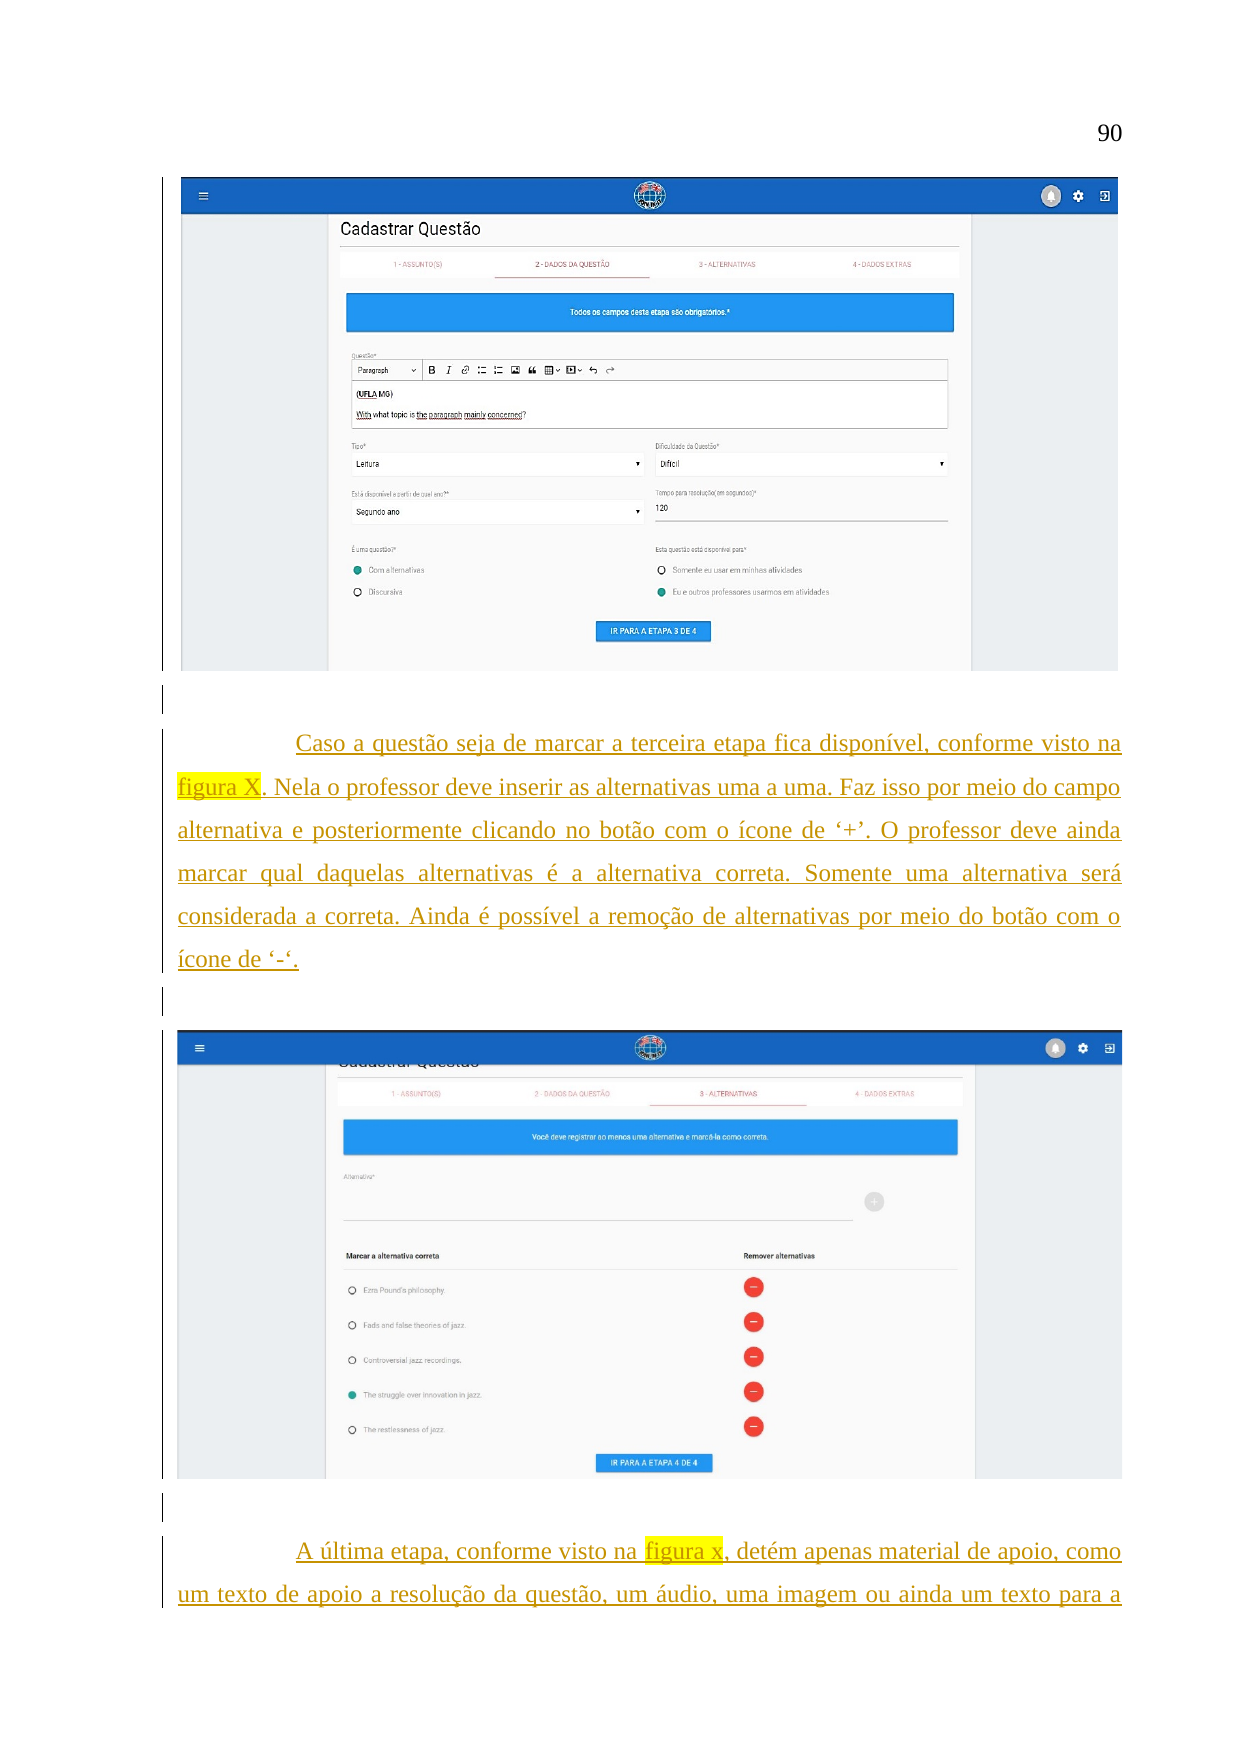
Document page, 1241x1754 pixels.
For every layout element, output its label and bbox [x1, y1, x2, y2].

picture [177, 1030, 1123, 1479]
picture [181, 177, 1118, 671]
